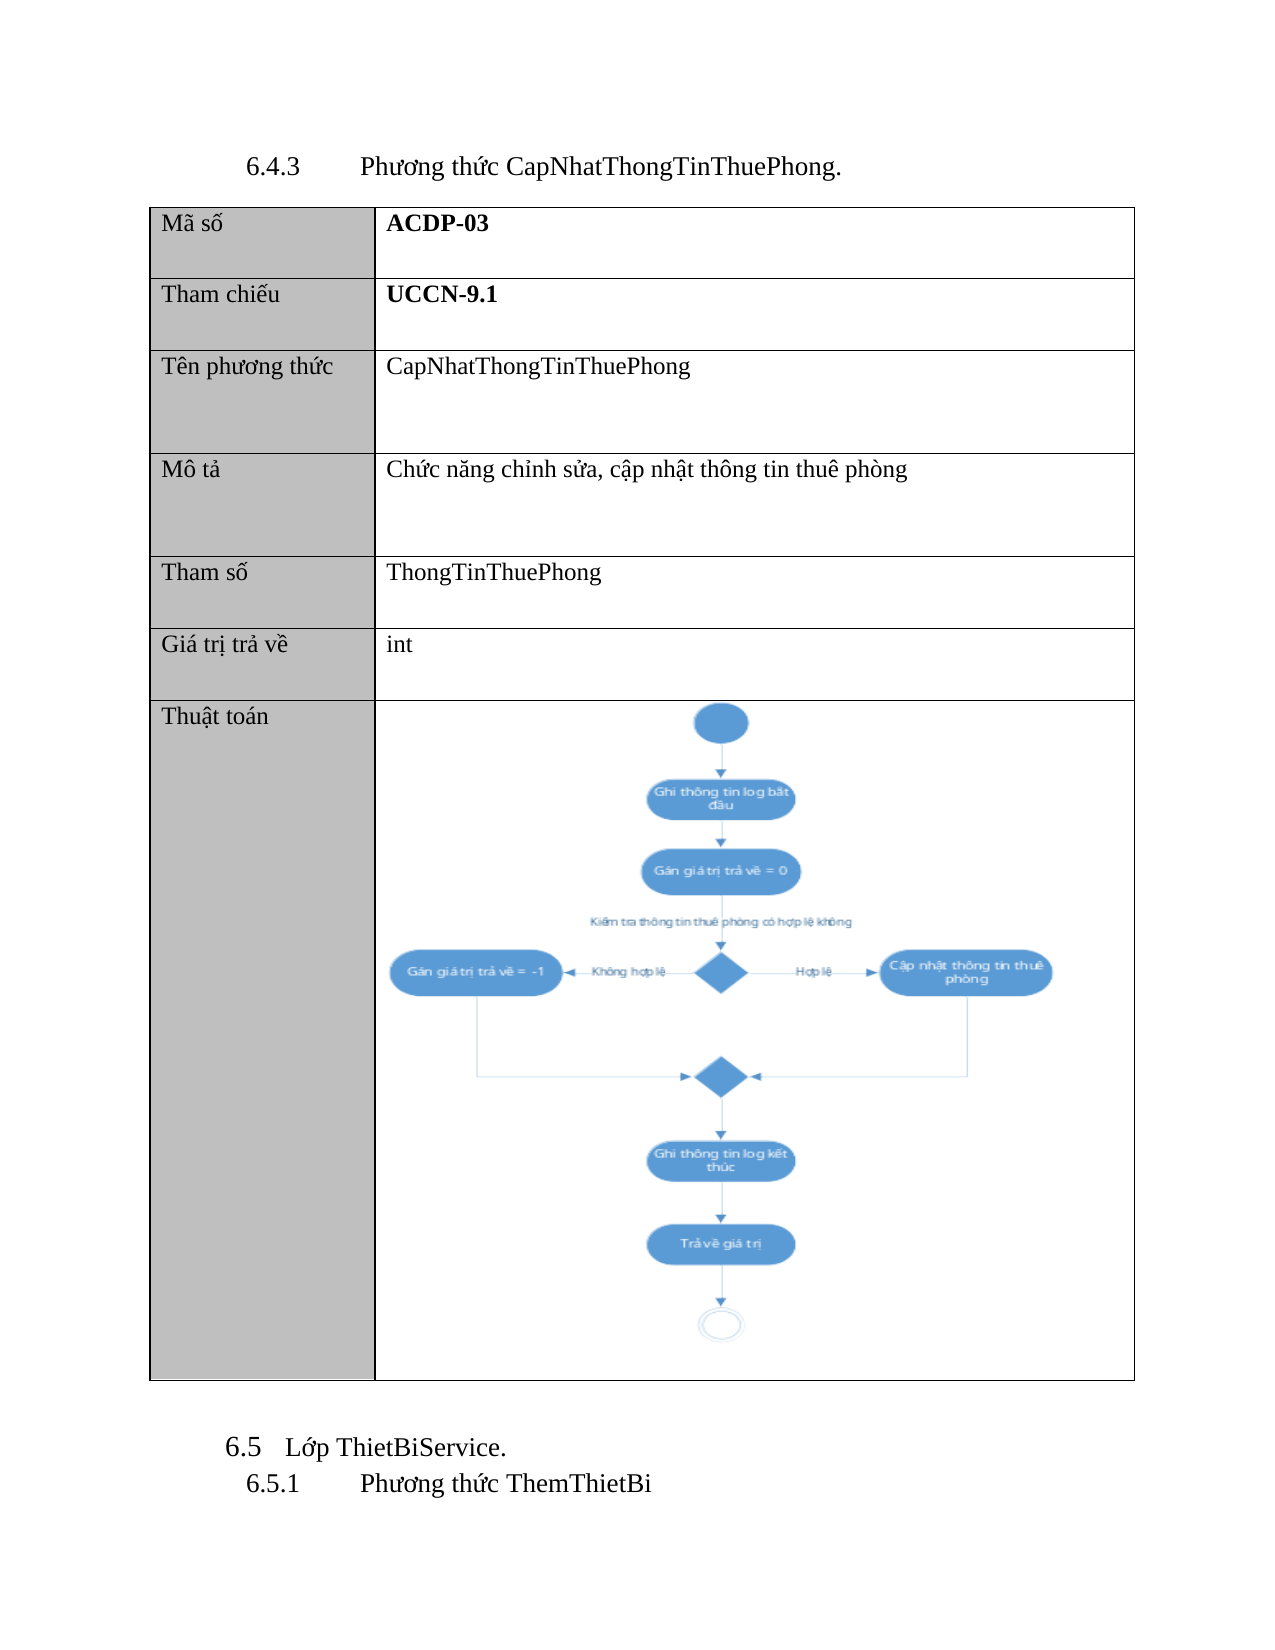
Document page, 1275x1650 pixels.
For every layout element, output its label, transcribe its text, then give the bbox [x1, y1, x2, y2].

table_cell ThongTinThuePhong [376, 557, 1134, 628]
table_cell Tên phương thức [151, 351, 374, 453]
table_cell Giá trị trả về [151, 629, 374, 700]
table_cell Tham chiếu [151, 279, 374, 350]
table_header ACDP-03 [376, 208, 1134, 278]
table_cell CapNhatThongTinThuePhong [376, 351, 1134, 453]
table_cell [376, 701, 1134, 1379]
table_cell Tham số [151, 557, 374, 628]
table_cell int [376, 629, 1134, 700]
table_cell Mô tả [151, 454, 374, 556]
list Phương thức CapNhatThongTinThuePhong. [300, 150, 1125, 181]
table_cell Thuật toán [151, 701, 374, 1379]
table_cell Chức năng chỉnh sửa, cập nhật thông tin thuê phòng [376, 454, 1134, 556]
table_header Mã số [151, 208, 374, 278]
text Lớp ThietBiService. [225, 1429, 1125, 1462]
table_cell UCCN-9.1 [376, 279, 1134, 350]
list Phương thức ThemThietBi [300, 1467, 1125, 1498]
